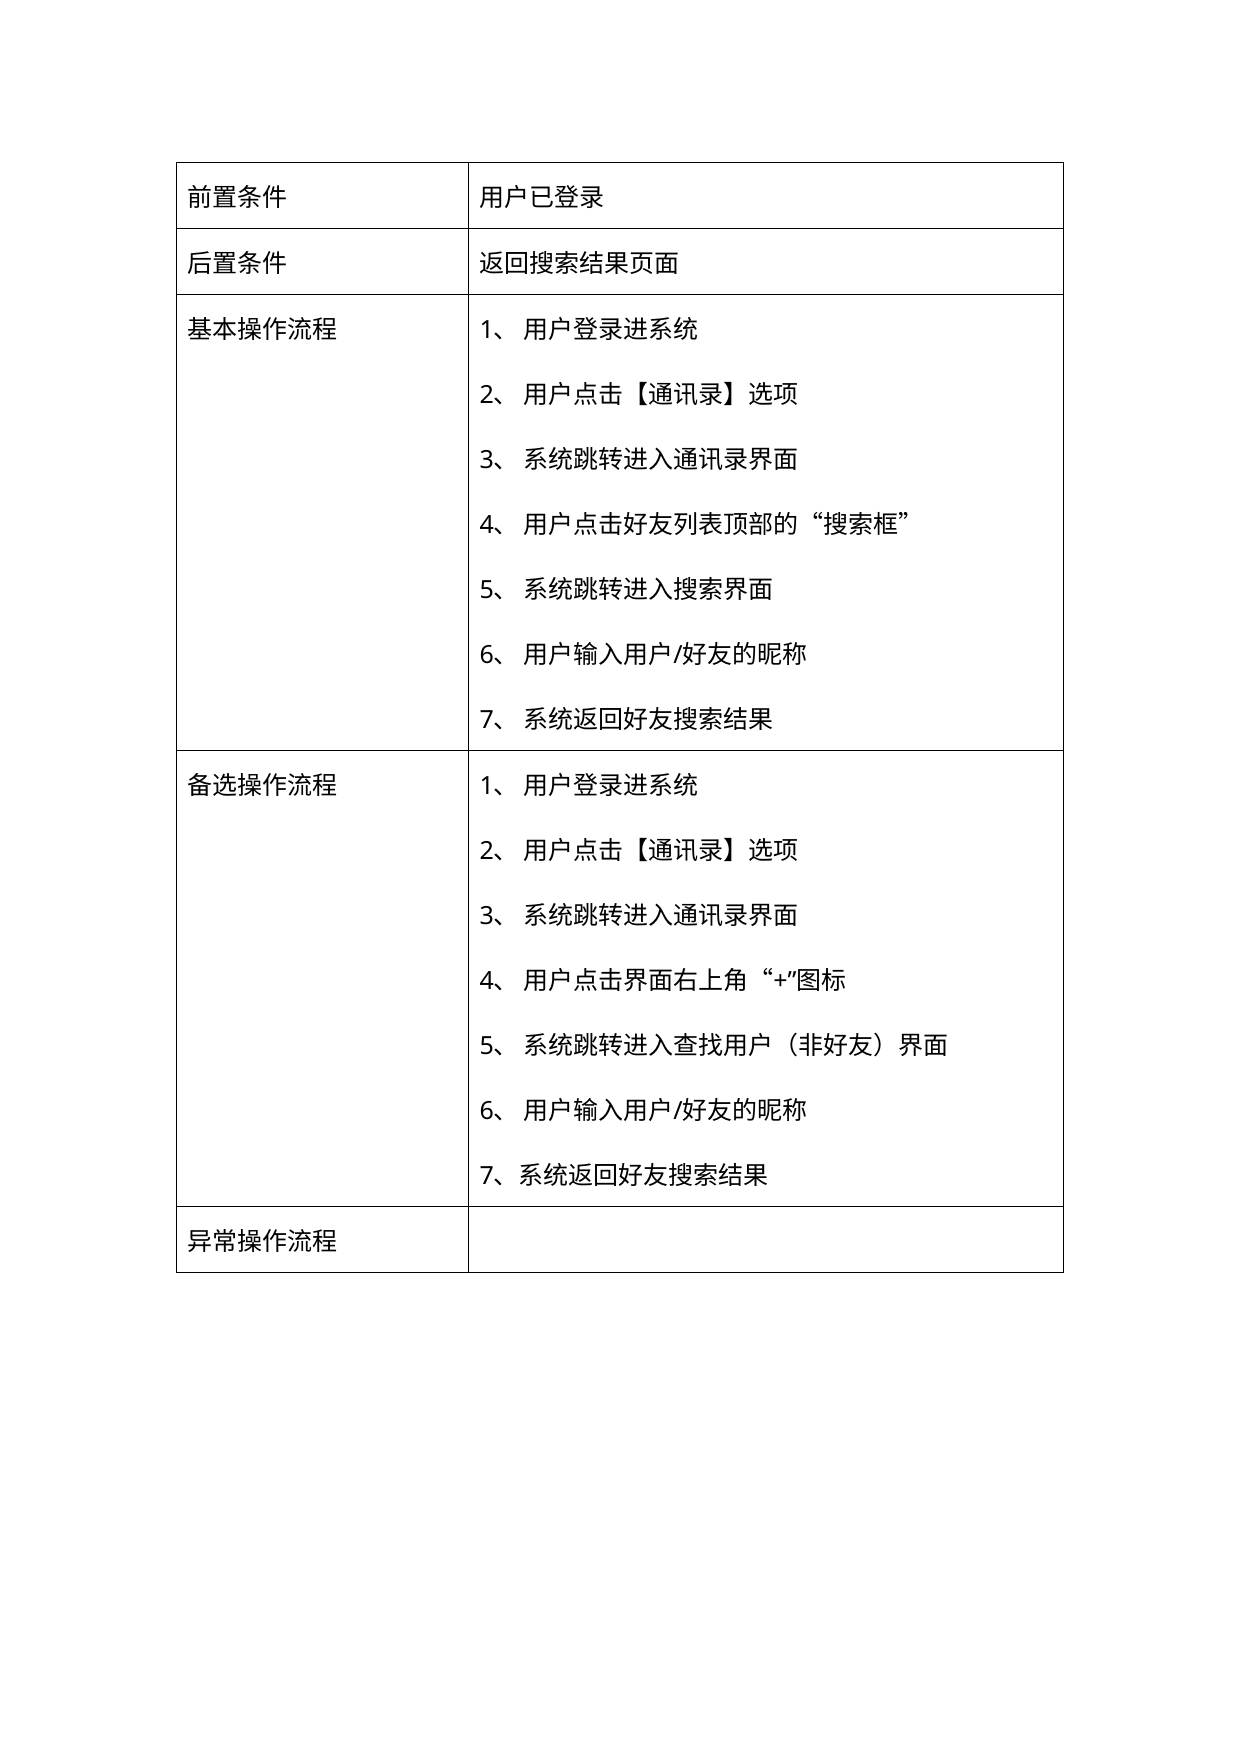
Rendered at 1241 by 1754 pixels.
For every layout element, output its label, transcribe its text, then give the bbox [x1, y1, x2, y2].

table_cell 1、 用户登录进系统 2、 用户点击【通讯录】选项 3、 系统跳转进入通讯录界面 4、 用户点击界面右上角“+”图标 5、 系统跳转进入查找用户（非好友）界面 6、 用户输入用户/好友的昵称 7、系统返回好友搜索结果 [469, 751, 1063, 1206]
table_cell 基本操作流程 [177, 295, 468, 750]
table_cell 用户已登录 [469, 163, 1063, 228]
table_cell [469, 1207, 1063, 1272]
table_cell 后置条件 [177, 229, 468, 294]
table_cell 备选操作流程 [177, 751, 468, 1206]
table_cell 前置条件 [177, 163, 468, 228]
table_cell 用户登录进系统 用户点击【通讯录】选项 系统跳转进入通讯录界面 用户点击好友列表顶部的“搜索框” 系统跳转进入搜索界面 用户输入用户/好友的昵称 系统返回好友搜索结果 [469, 295, 1063, 750]
table_cell 返回搜索结果页面 [469, 229, 1063, 294]
table_cell 异常操作流程 [177, 1207, 468, 1272]
